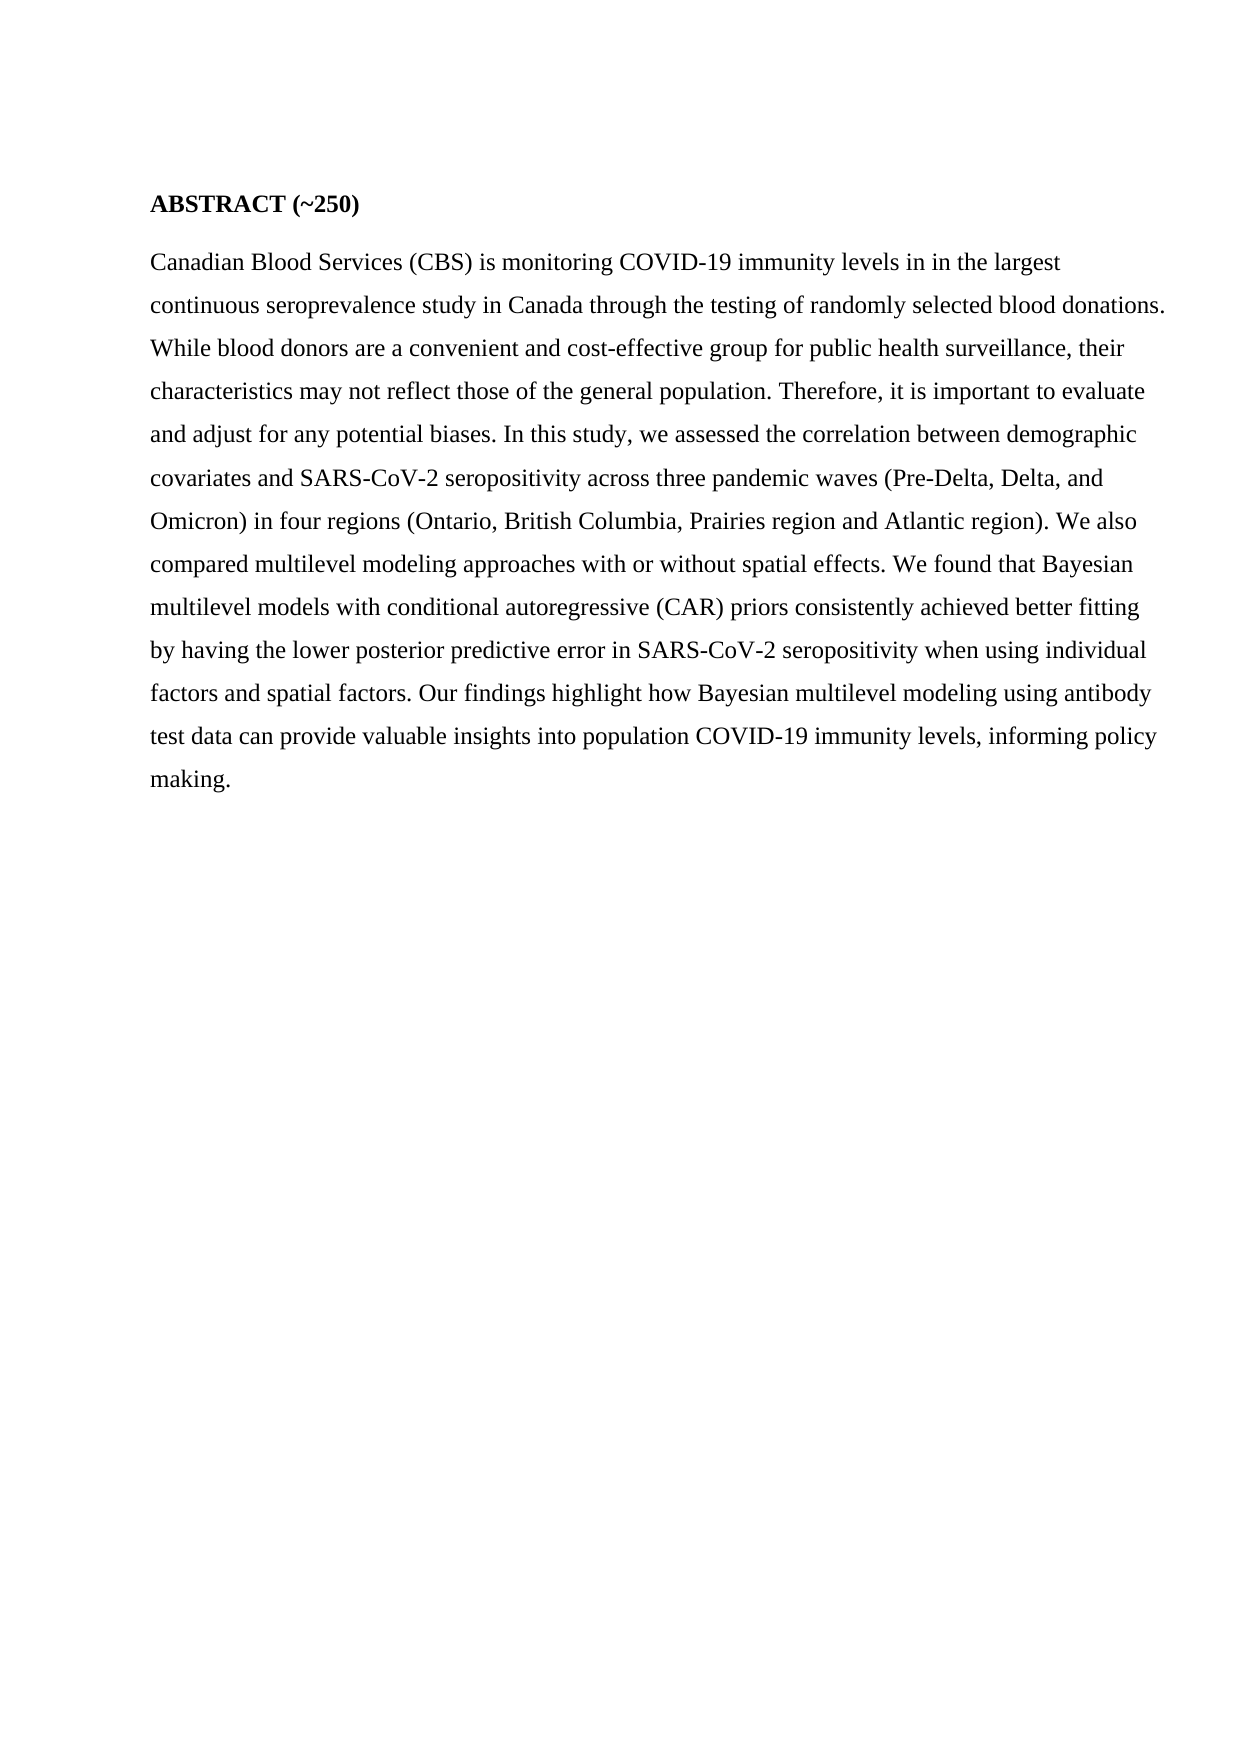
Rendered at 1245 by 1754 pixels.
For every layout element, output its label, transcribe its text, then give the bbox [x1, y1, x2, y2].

text Canadian Blood Services (CBS) is monitoring COVID-19 immunity levels in in the largest continuous seroprevalence study in Canada through the testing of randomly selected blood donations. While blood donors are a convenient and cost-effective group for public health surveillance, their characteristics may not reflect those of the general population. Therefore, it is important to evaluate and adjust for any potential biases. In this study, we assessed the correlation between demographic covariates and SARS-CoV-2 seropositivity across three pandemic waves (Pre-Delta, Delta, and Omicron) in four regions (Ontario, British Columbia, Prairies region and Atlantic region). We also compared multilevel modeling approaches with or without spatial effects. We found that Bayesian multilevel models with conditional autoregressive (CAR) priors consistently achieved better fitting by having the lower posterior predictive error in SARS-CoV-2 seropositivity when using individual factors and spatial factors. Our findings highlight how Bayesian multilevel modeling using antibody test data can provide valuable insights into population COVID-19 immunity levels, informing policy making. [150, 247, 1170, 793]
subtitle Abstract (~250) [150, 189, 1170, 218]
